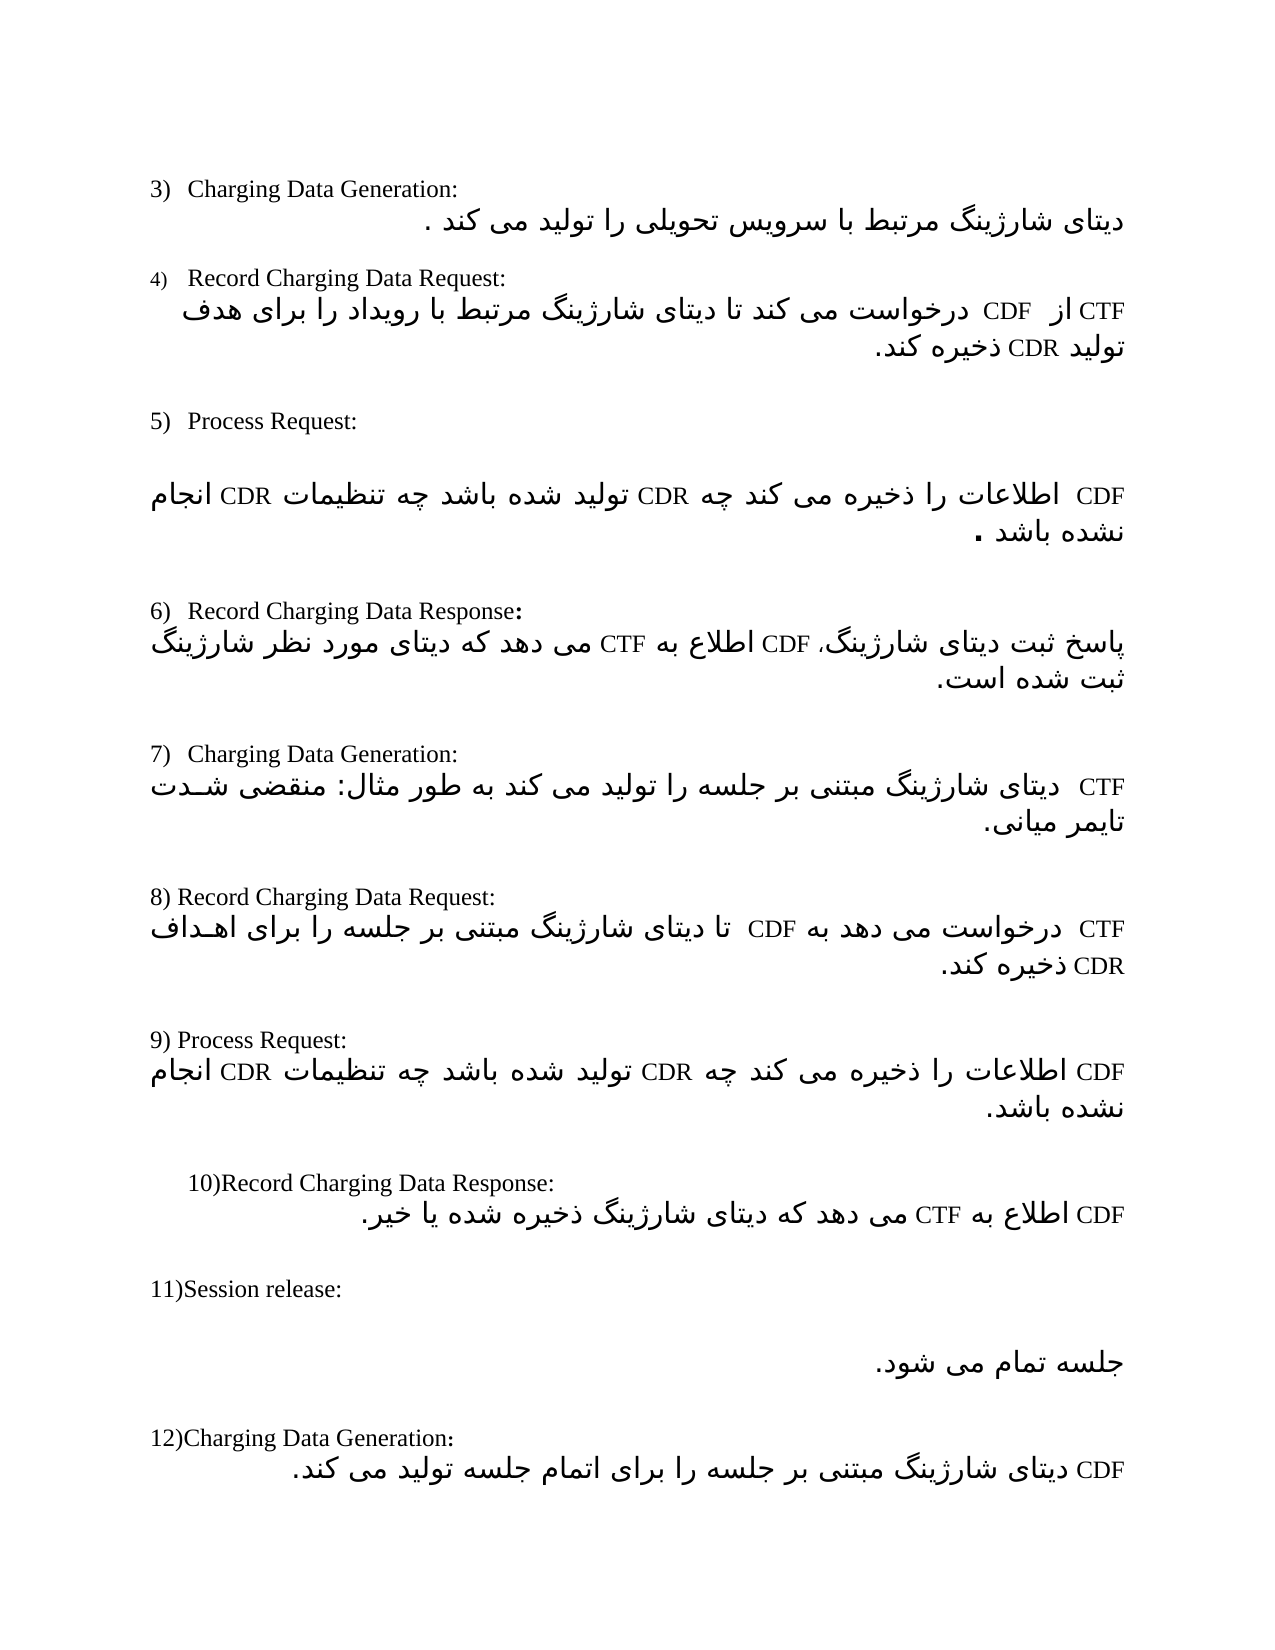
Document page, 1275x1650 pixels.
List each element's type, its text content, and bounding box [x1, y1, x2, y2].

text CDF اطلاعات را ذخیره می کند چه CDR تولید شده باشد چه تنظیمات CDR انجام نشده باشد . [150, 478, 1125, 548]
text CDF اطلاع به CTF می دهد که دیتای شارژینگ ذخیره شده یا خیر. [150, 1196, 1125, 1230]
text پاسخ ثبت دیتای شارژینگ، CDF اطلاع به CTF می دهد که دیتای مورد نظر شارژینگ ثبت شده است. [150, 625, 1125, 696]
list Process Request: [150, 406, 1125, 435]
text 12)Charging Data Generation: [150, 1423, 1125, 1451]
list Record Charging Data Request: [150, 263, 1125, 292]
text 10)Record Charging Data Response: [187, 1168, 1125, 1196]
text 11)Session release: [150, 1274, 1125, 1303]
text جلسه تمام می شود. [150, 1345, 1125, 1379]
text CTF از CDF درخواست می کند تا دیتای شارژینگ مرتبط با رویداد را برای هدف تولید CDR ذخیره کند. [150, 292, 1125, 363]
text 8) Record Charging Data Request: [150, 882, 1125, 911]
text CTF دیتای شارژینگ مبتنی بر جلسه را تولید می کند به طور مثال: منقضی شدت تایمر میانی. [150, 768, 1125, 839]
text CTF درخواست می دهد به CDF تا دیتای شارژینگ مبتنی بر جلسه را برای اهداف CDR ذخیره کند. [150, 911, 1125, 981]
text 9) Process Request: [150, 1025, 1125, 1054]
list Charging Data Generation: [150, 174, 1125, 203]
list Record Charging Data Response: [150, 596, 1125, 625]
text CDF دیتای شارژینگ مبتنی بر جلسه را برای اتمام جلسه تولید می کند. [150, 1451, 1125, 1485]
list دیتای شارژینگ مرتبط با سرویس تحویلی را تولید می کند . [150, 203, 1125, 237]
text CDF اطلاعات را ذخیره می کند چه CDR تولید شده باشد چه تنظیمات CDR انجام نشده باشد. [150, 1054, 1125, 1124]
list Charging Data Generation: [150, 739, 1125, 768]
